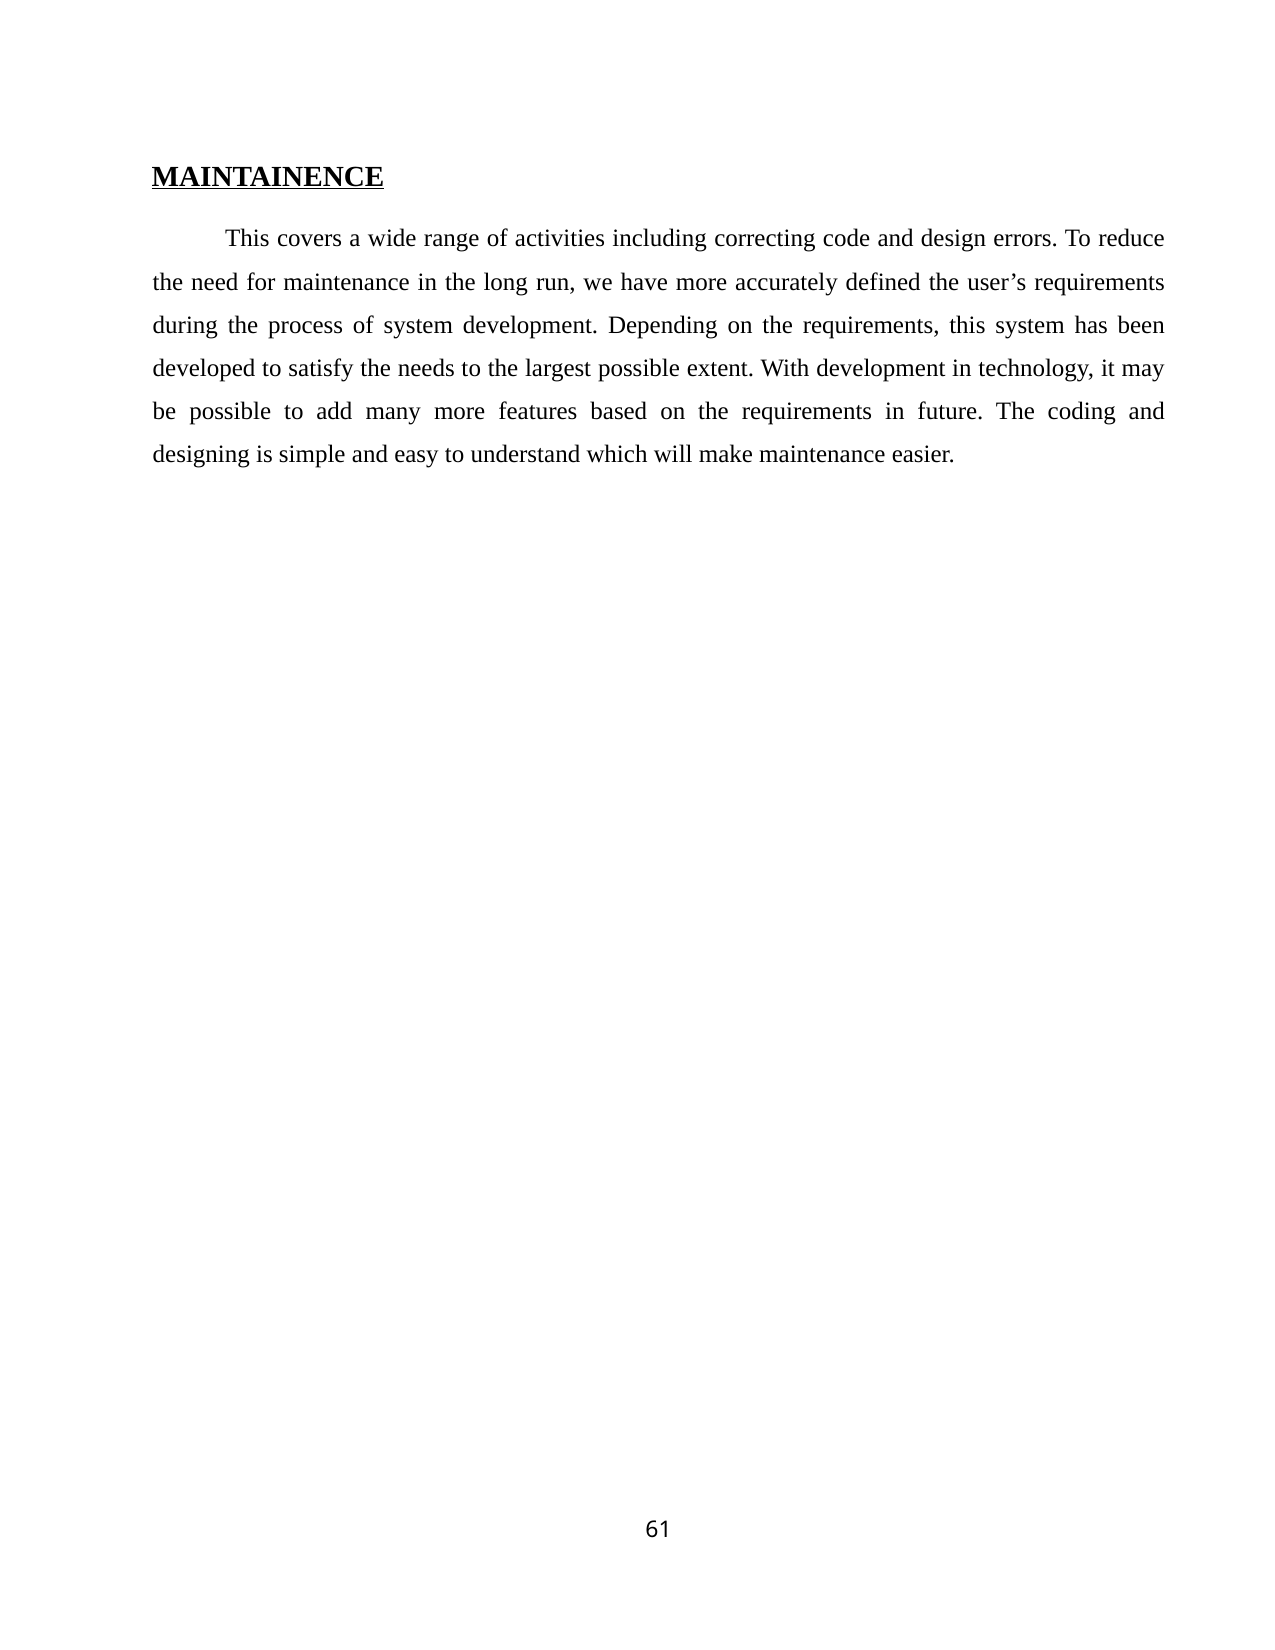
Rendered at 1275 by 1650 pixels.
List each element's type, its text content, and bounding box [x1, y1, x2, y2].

text This covers a wide range of activities including correcting code and design errors. To reduce the need for maintenance in the long run, we have more accurately defined the user’s requirements during the process of system development. Depending on the requirements, this system has been developed to satisfy the needs to the largest possible extent. With development in technology, it may be possible to add many more features based on the requirements in future. The coding and designing is simple and easy to understand which will make maintenance easier. [152, 223, 1167, 468]
text MAINTAINENCE [151, 159, 1167, 192]
